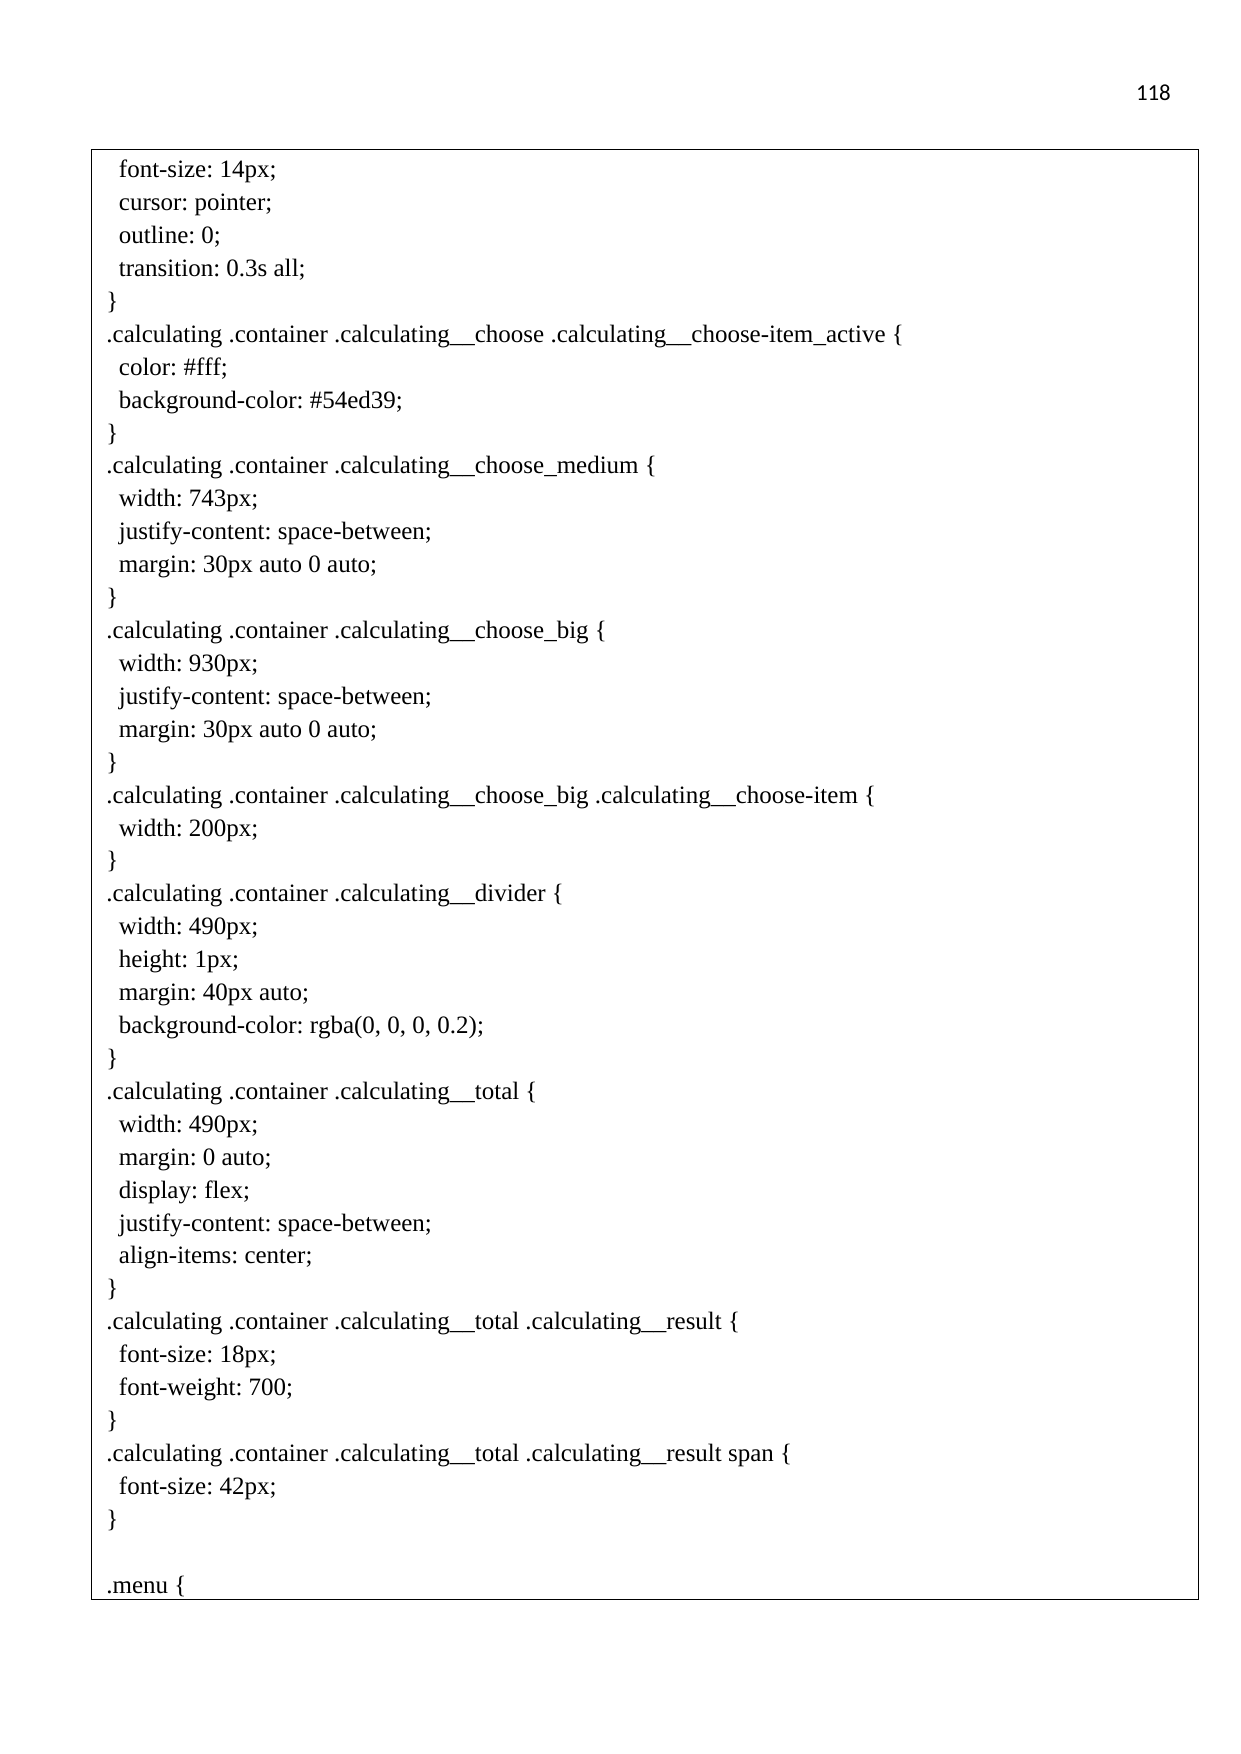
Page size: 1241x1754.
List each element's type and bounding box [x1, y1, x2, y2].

table_header [92, 150, 1198, 1598]
